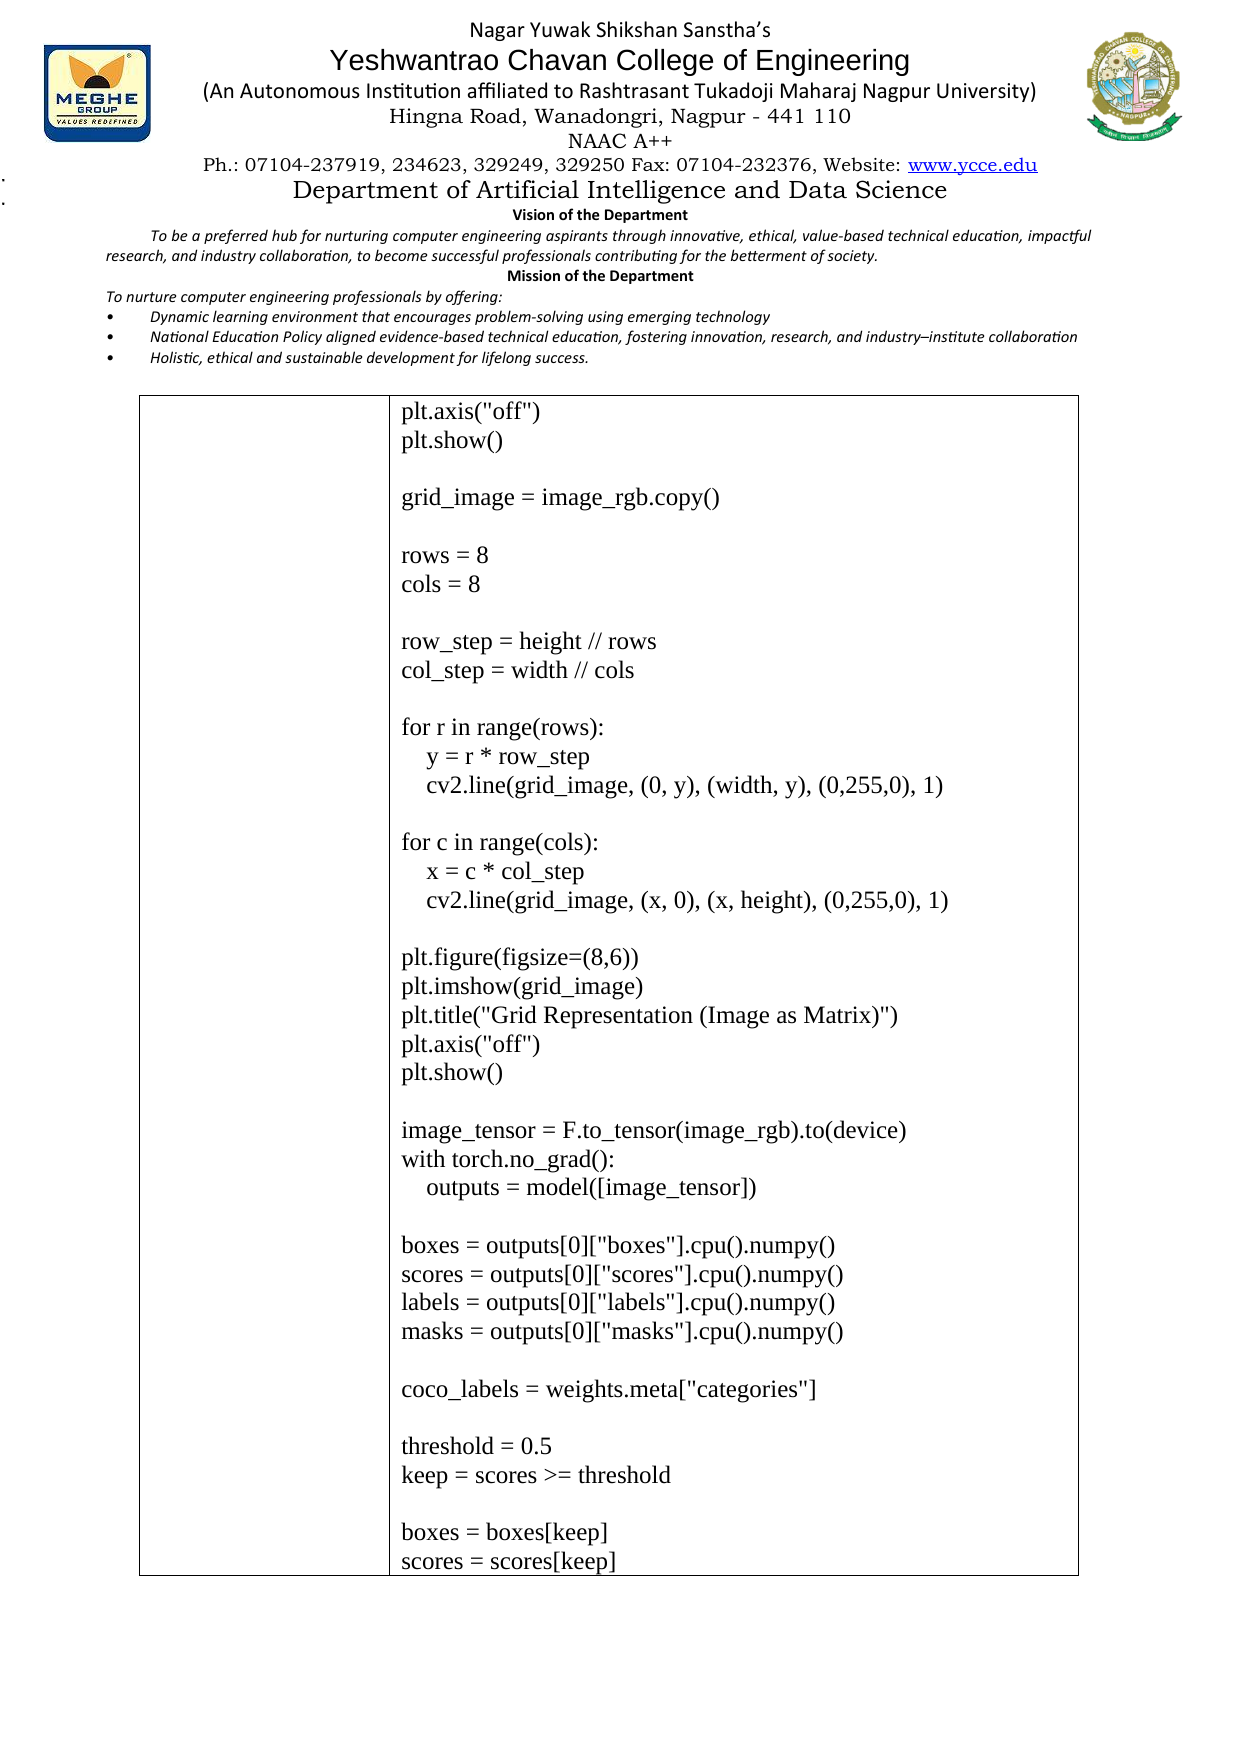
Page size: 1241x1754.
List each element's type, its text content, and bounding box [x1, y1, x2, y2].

picture [1074, 29, 1195, 143]
picture [43, 43, 151, 143]
